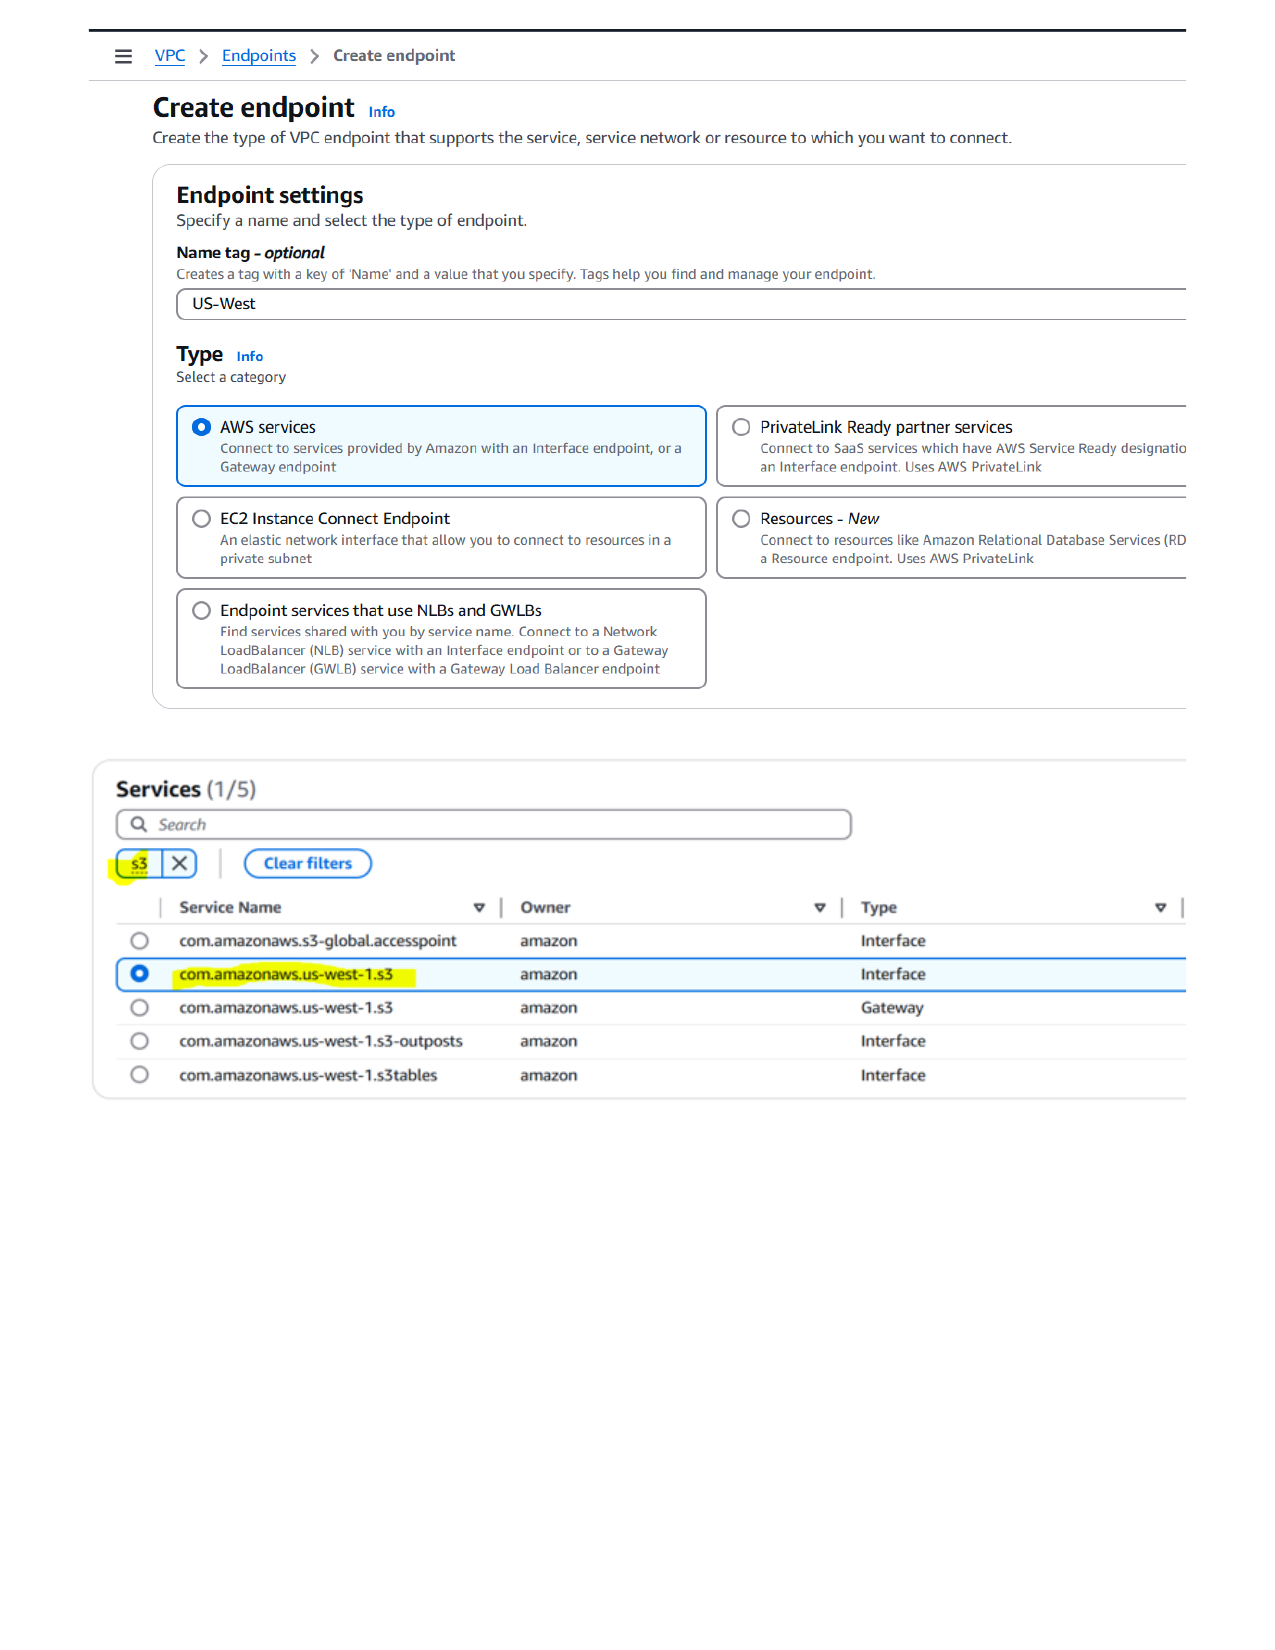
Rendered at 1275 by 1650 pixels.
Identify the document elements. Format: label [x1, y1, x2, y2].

picture [88, 752, 1187, 1122]
picture [88, 29, 1187, 724]
